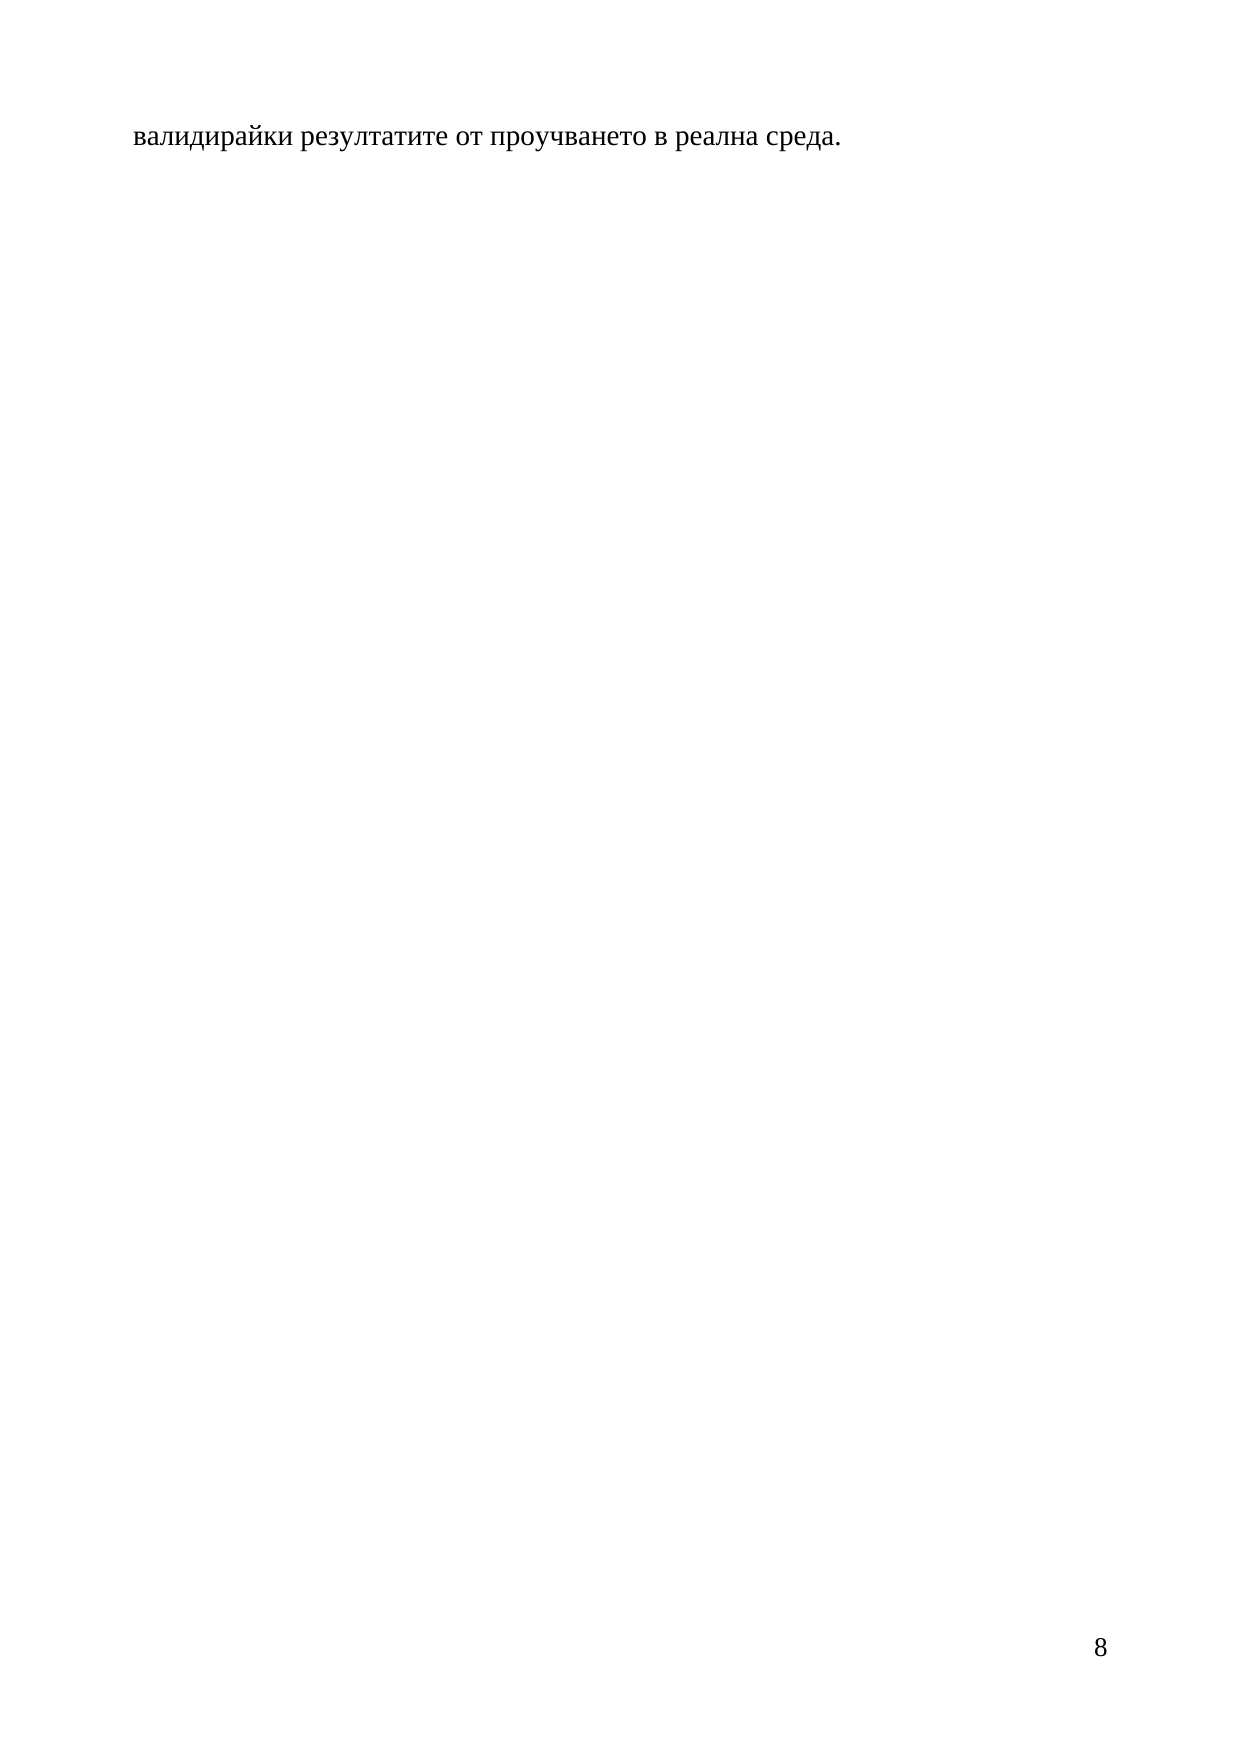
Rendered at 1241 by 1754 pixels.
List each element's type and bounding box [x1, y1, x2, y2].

text [133, 118, 1107, 152]
